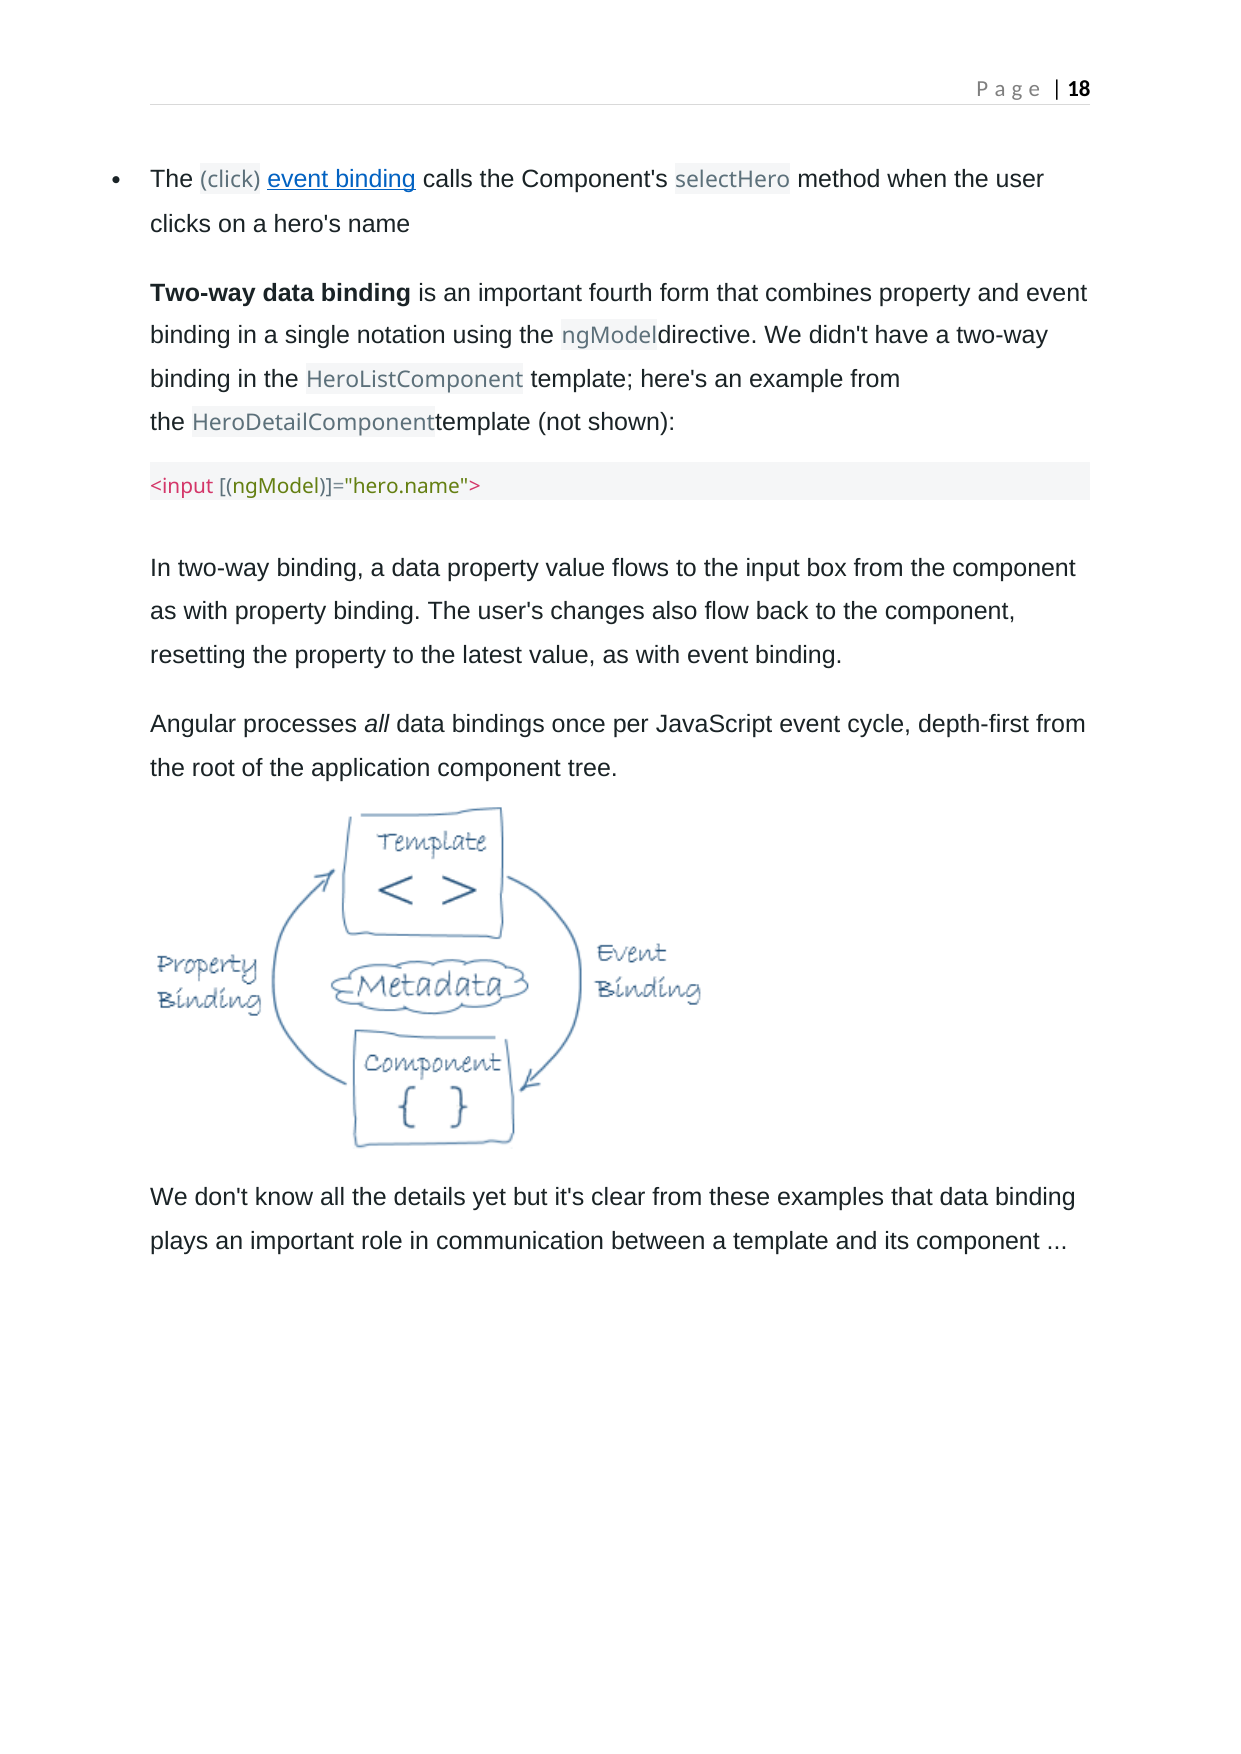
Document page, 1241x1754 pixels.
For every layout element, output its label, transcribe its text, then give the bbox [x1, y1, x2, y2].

text Two-way data binding is an important fourth form that combines property and event binding in a single notation using the ngModeldirective. We didn't have a two-way binding in the HeroListComponent template; here's an example from the HeroDetailComponenttemplate (not shown): [150, 262, 1090, 437]
list The (click) event binding calls the Component's selectHero method when the user clicks on a hero's name [112, 150, 1090, 237]
text In two-way binding, a data property value flows to the input box from the component as with property binding. The user's changes also flow back to the component, resetting the property to the latest value, as with event binding. [150, 537, 1090, 669]
text We don't know all the details yet but it's clear from these examples that data binding plays an important role in communication between a template and its component ... [150, 1167, 1090, 1255]
picture [150, 806, 710, 1149]
text <input [(ngModel)]="hero.name"> [150, 462, 1090, 500]
text Angular processes all data bindings once per JavaScript event cycle, depth-first from the root of the application component tree. [150, 694, 1090, 781]
